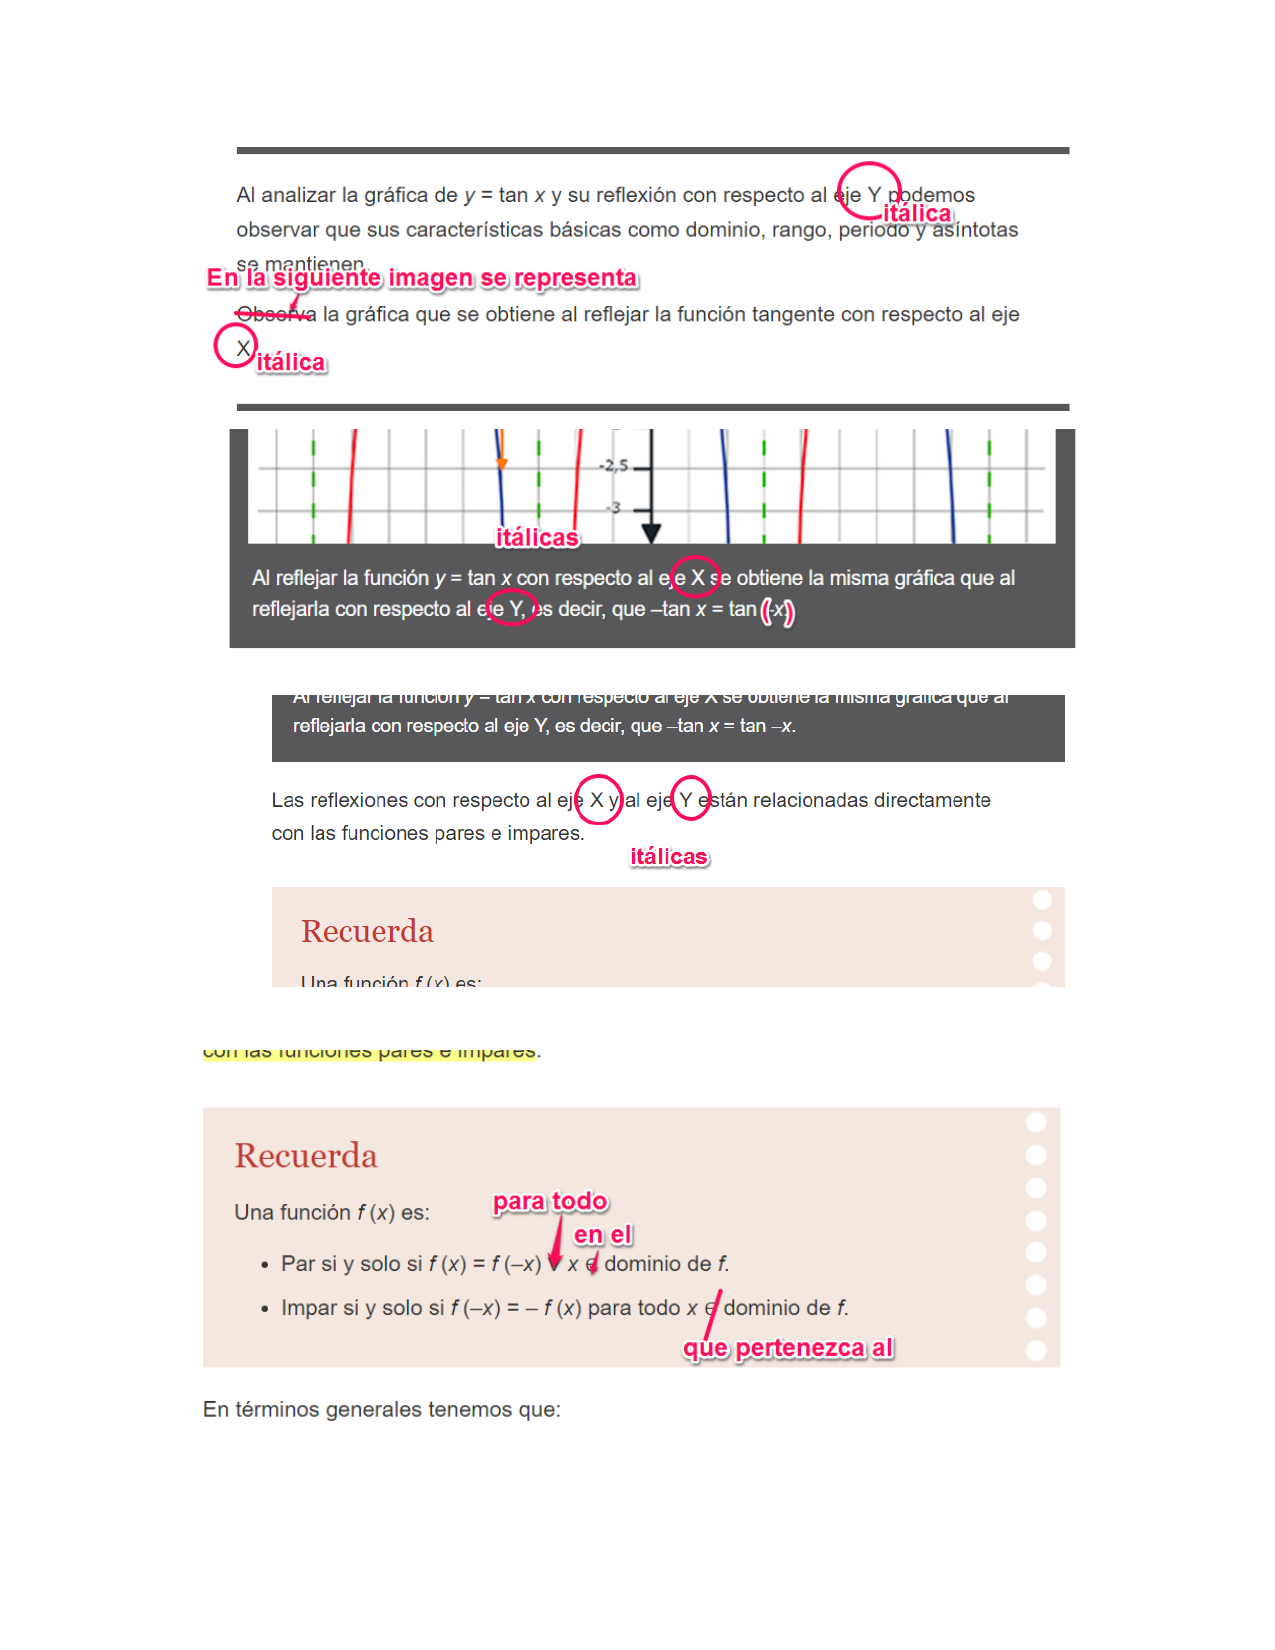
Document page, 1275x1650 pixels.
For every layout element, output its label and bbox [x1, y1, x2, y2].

picture [177, 429, 1098, 677]
picture [177, 147, 1098, 411]
picture [177, 695, 1098, 987]
picture [177, 1050, 1098, 1423]
